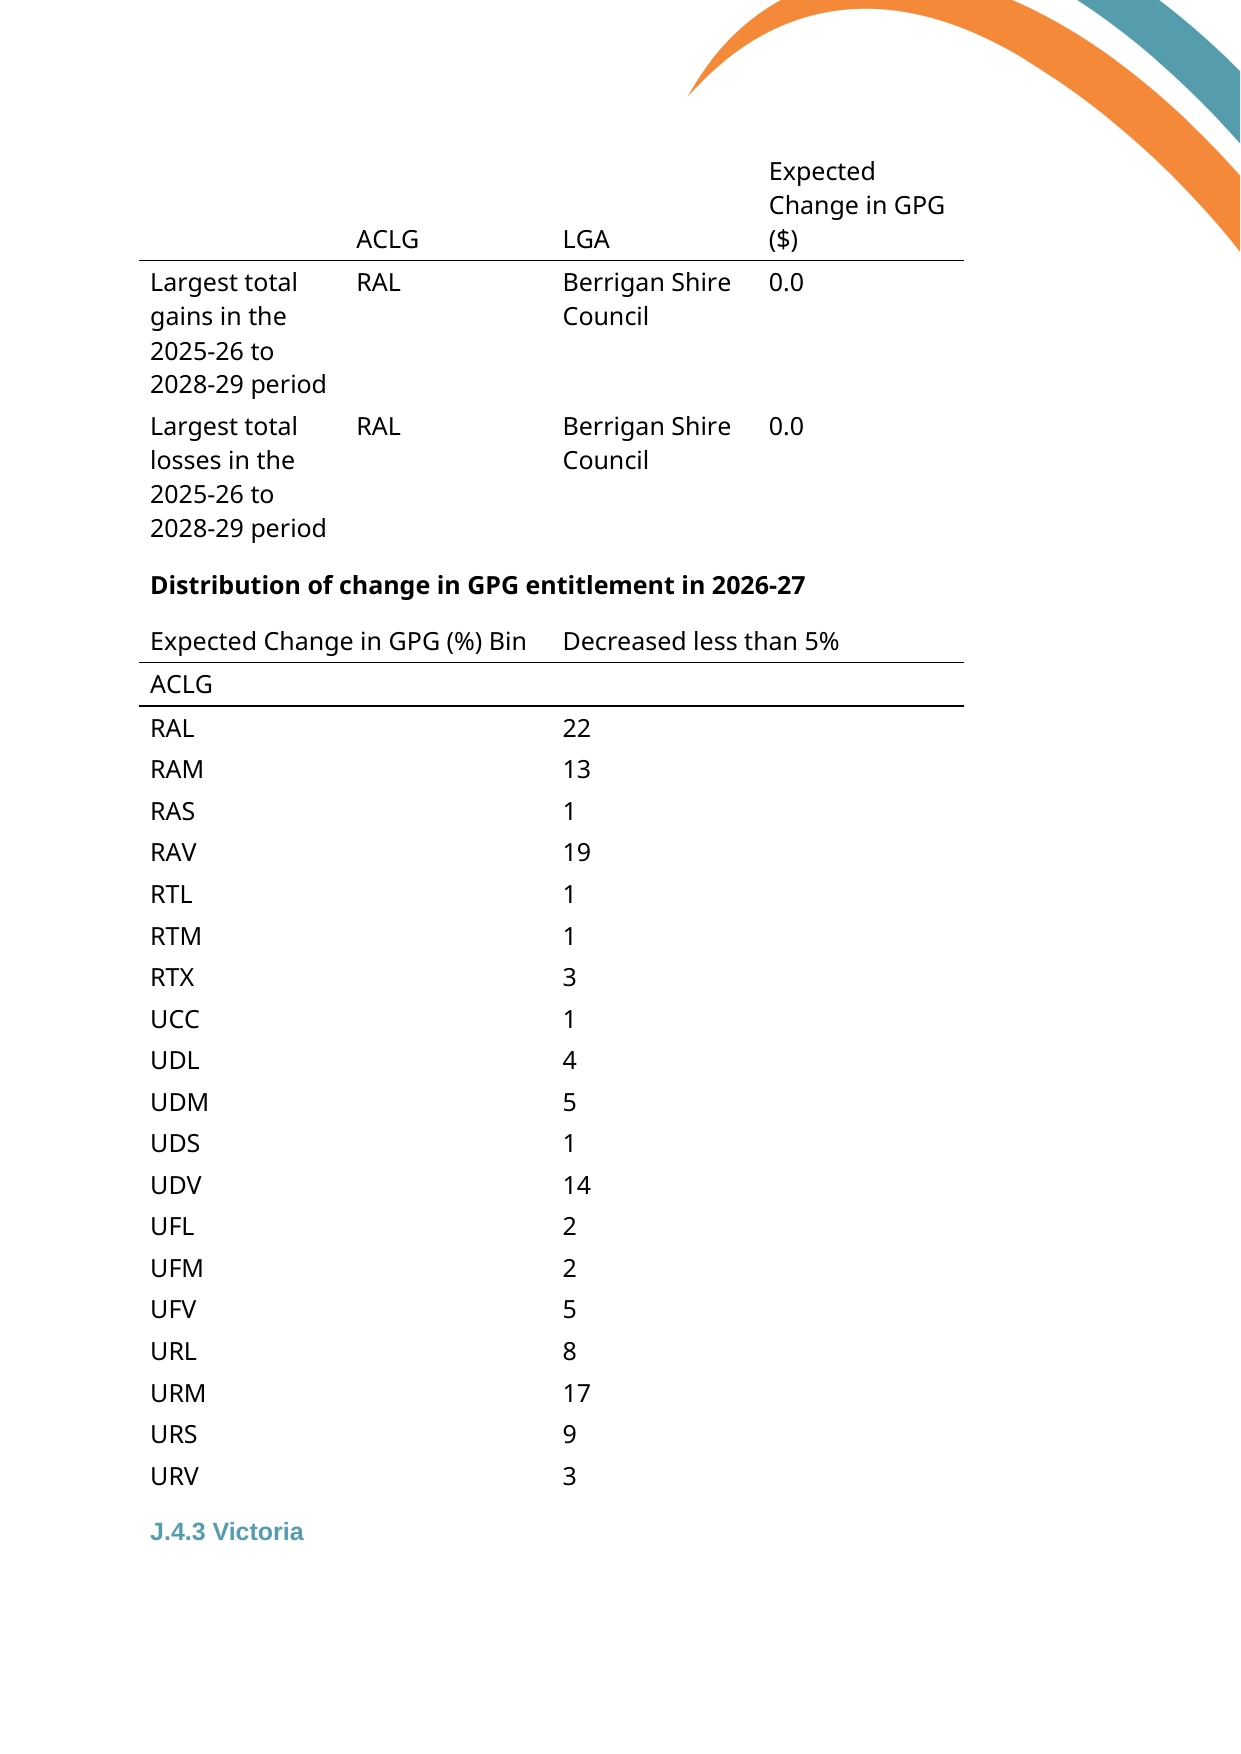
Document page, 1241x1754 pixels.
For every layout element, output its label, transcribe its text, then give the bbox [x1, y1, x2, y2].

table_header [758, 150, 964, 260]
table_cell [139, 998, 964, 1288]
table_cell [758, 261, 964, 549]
text Distribution of change in GPG entitlement in 2026-27 [150, 567, 1090, 602]
subtitle J.4.3 Victoria [150, 1517, 1090, 1546]
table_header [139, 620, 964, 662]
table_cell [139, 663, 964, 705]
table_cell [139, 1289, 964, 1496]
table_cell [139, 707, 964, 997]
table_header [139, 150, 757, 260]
picture [19, 0, 1241, 306]
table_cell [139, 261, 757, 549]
